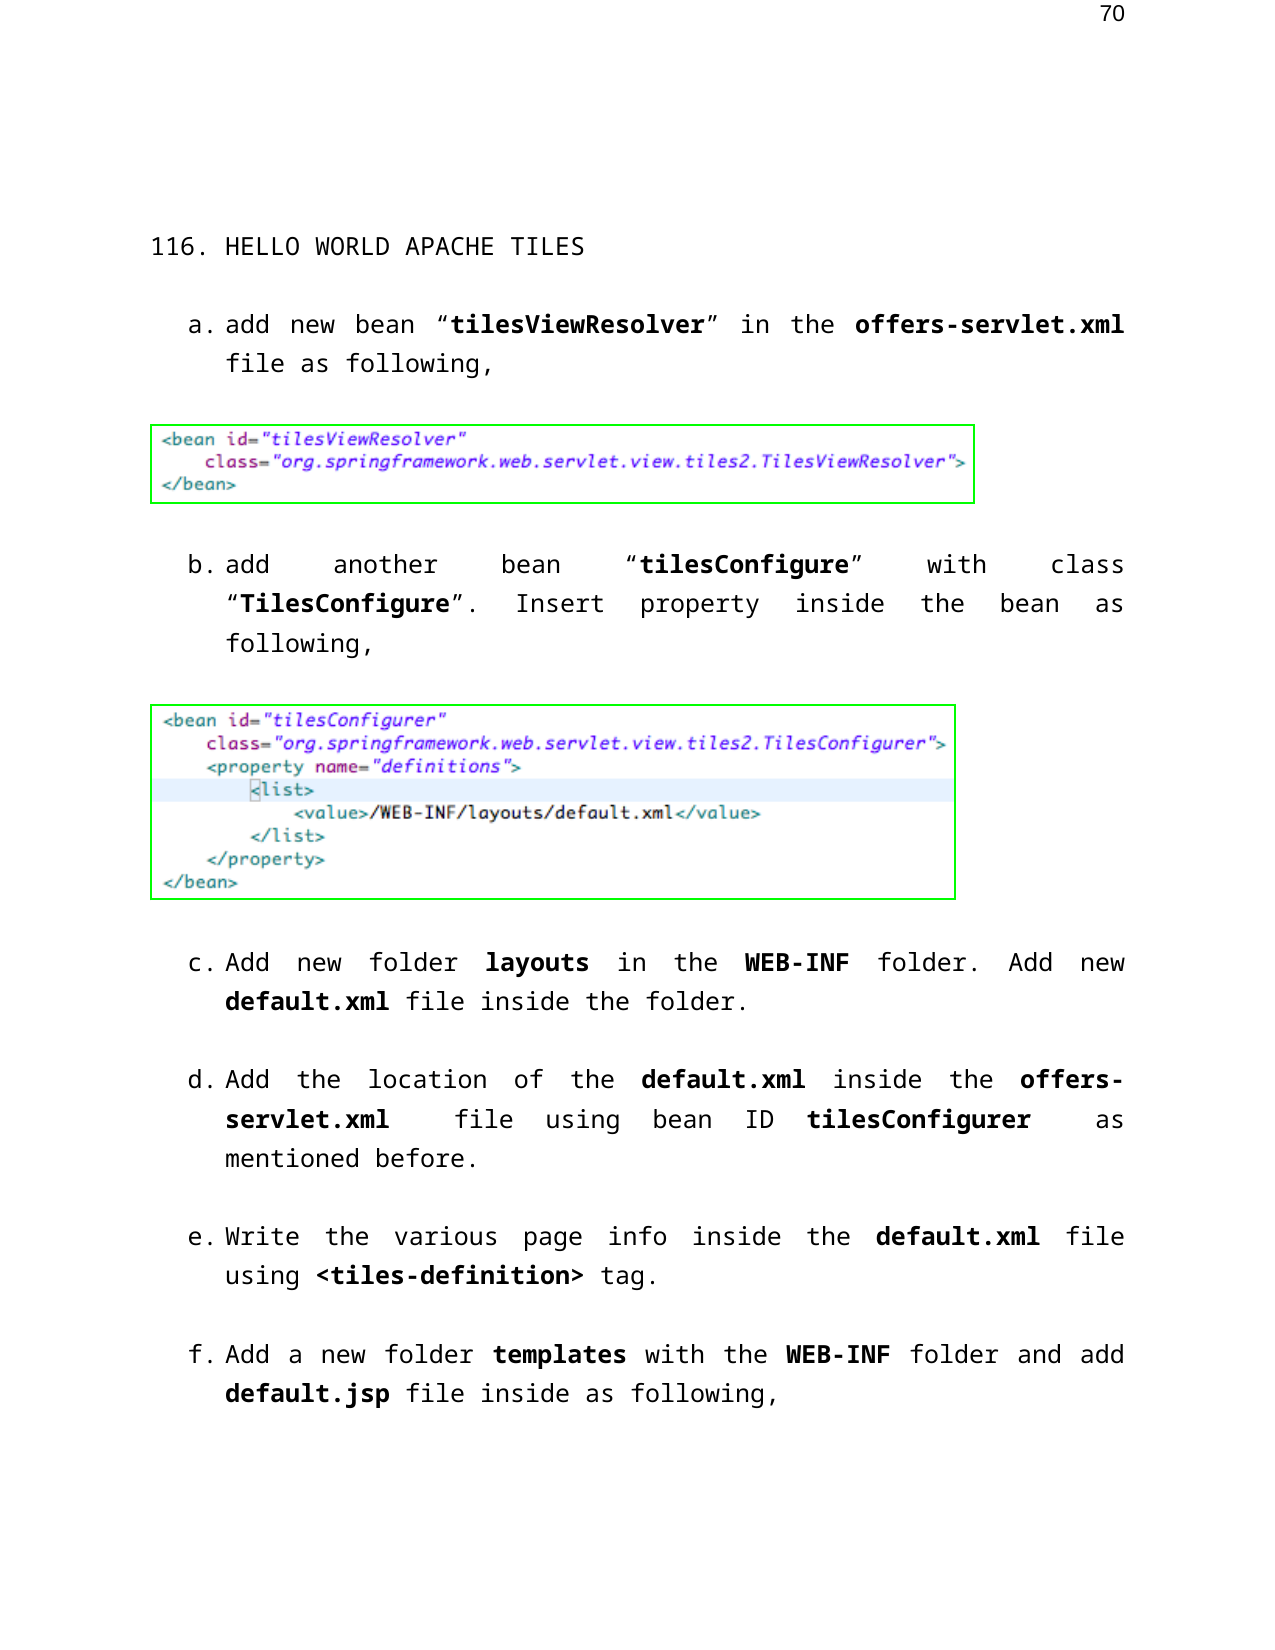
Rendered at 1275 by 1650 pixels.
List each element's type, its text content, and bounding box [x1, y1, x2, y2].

list Write the various page info inside the default.xml file using <tiles-definition> tag. [187, 1219, 1125, 1292]
list Add a new folder templates with the WEB-INF folder and add default.jsp file inside as following, [187, 1336, 1125, 1409]
list Add the location of the default.xml inside the offers-servlet.xml file using bean ID tilesConfigurer as mentioned before. [187, 1062, 1125, 1174]
text 116. HELLO WORLD APACHE TILES [150, 228, 1125, 262]
list Add new folder layouts in the WEB-INF folder. Add new default.xml file inside the folder. [187, 945, 1125, 1018]
picture [152, 706, 954, 898]
list add new bean “tilesViewResolver” in the offers-servlet.xml file as following, [187, 307, 1125, 380]
picture [152, 426, 973, 502]
list add another bean “tilesConfigure” with class “TilesConfigure”. Insert property inside the bean as following, [187, 547, 1125, 659]
